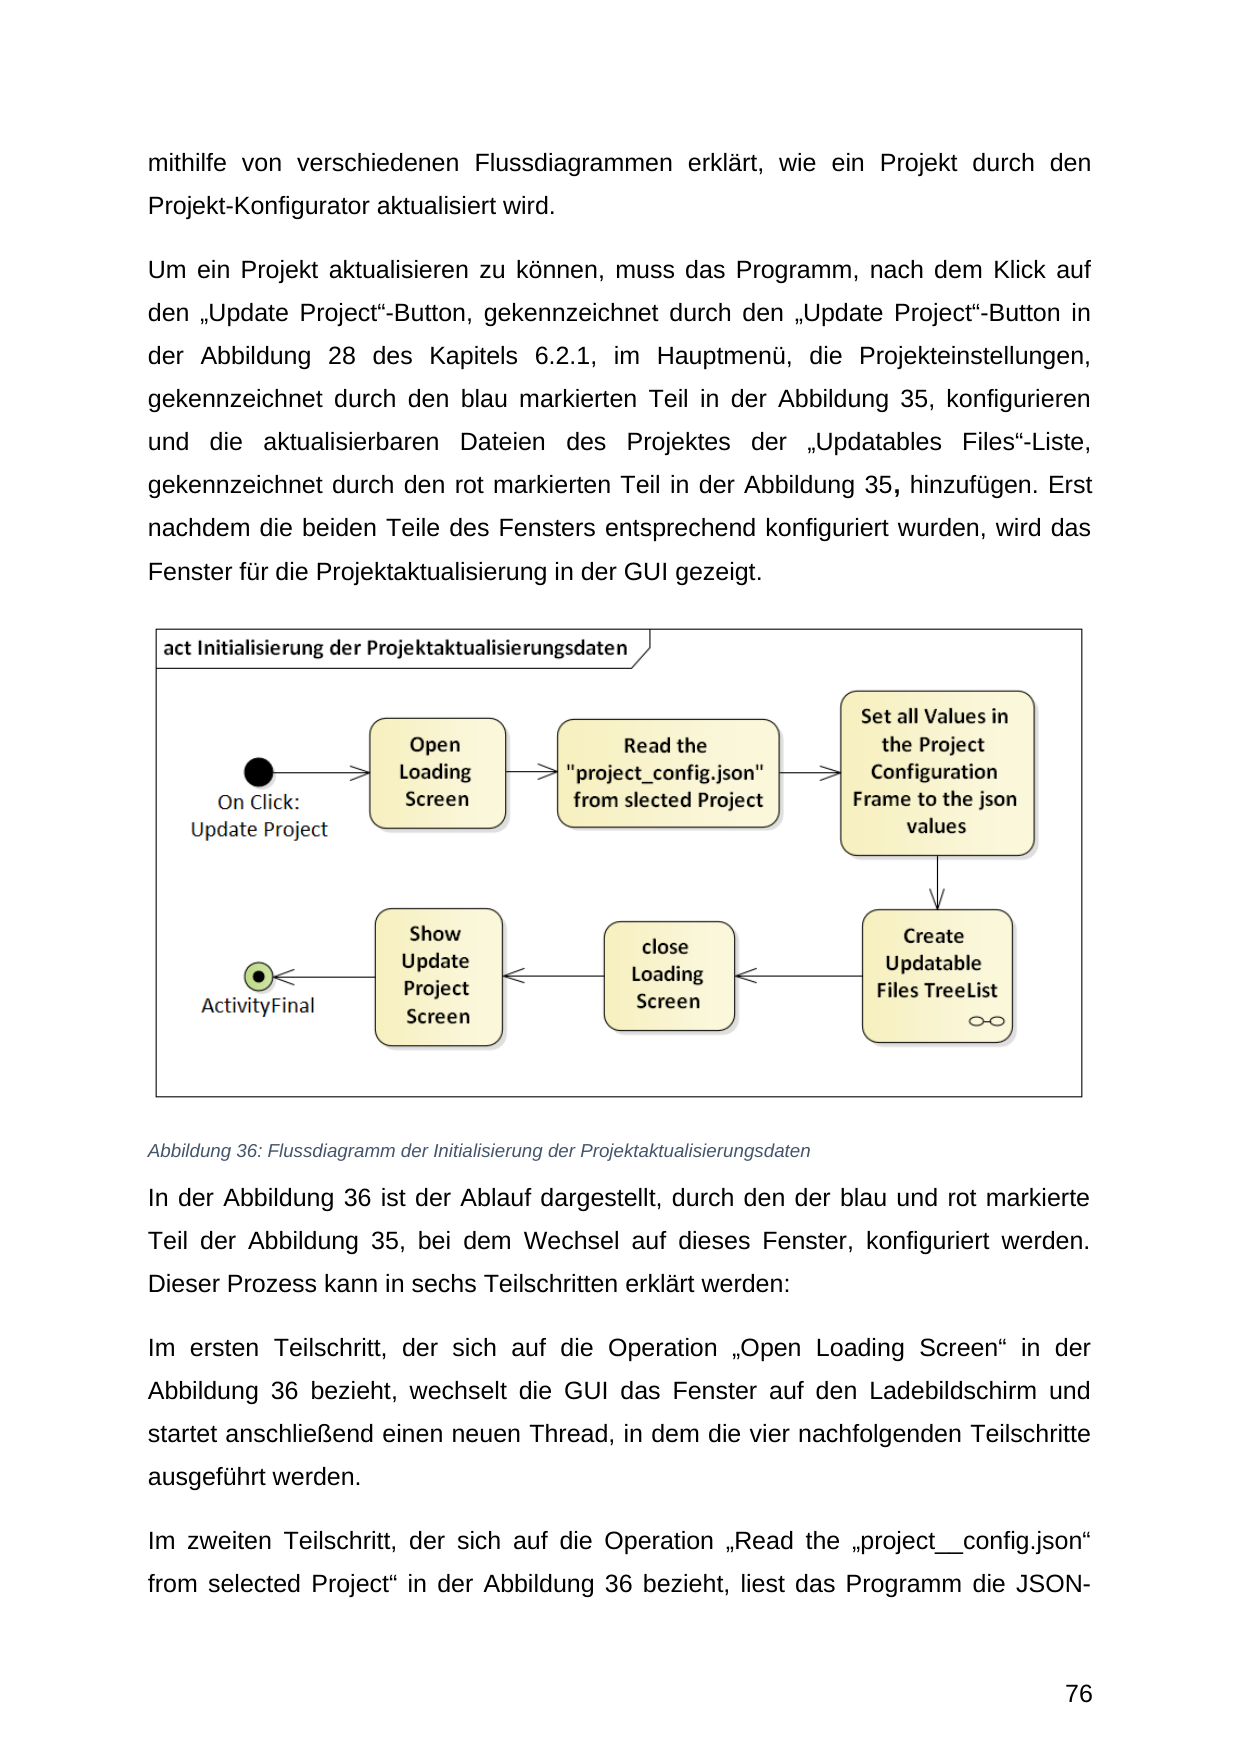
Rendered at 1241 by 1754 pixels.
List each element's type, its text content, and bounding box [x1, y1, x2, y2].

text Im ersten Teilschritt, der sich auf die Operation „Open Loading Screen“ in der Abbildung 36 bezieht, wechselt die GUI das Fenster auf den Ladebildschirm und startet anschließend einen neuen Thread, in dem die vier nachfolgenden Teilschritte ausgeführt werden. [148, 1333, 1093, 1491]
text Um ein Projekt aktualisieren zu können, muss das Programm, nach dem Klick auf den „Update Project“-Button, gekennzeichnet durch den „Update Project“-Button in der Abbildung 28 des Kapitels 6.2.1, im Hauptmenü, die Projekteinstellungen, gekennzeichnet durch den blau markierten Teil in der Abbildung 35, konfigurieren und die aktualisierbaren Dateien des Projektes der „Updatables Files“-Liste, gekennzeichnet durch den rot markierten Teil in der Abbildung 35, hinzufügen. Erst nachdem die beiden Teile des Fensters entsprechend konfiguriert wurden, wird das Fenster für die Projektaktualisierung in der GUI gezeigt. [148, 255, 1093, 585]
text In der Abbildung 36 ist der Ablauf dargestellt, durch den der blau und rot markierte Teil der Abbildung 35, bei dem Wechsel auf dieses Fenster, konfiguriert werden. Dieser Prozess kann in sechs Teilschritten erklärt werden: [148, 1183, 1093, 1298]
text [148, 1526, 1093, 1598]
picture [147, 620, 1090, 1105]
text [148, 148, 1093, 219]
